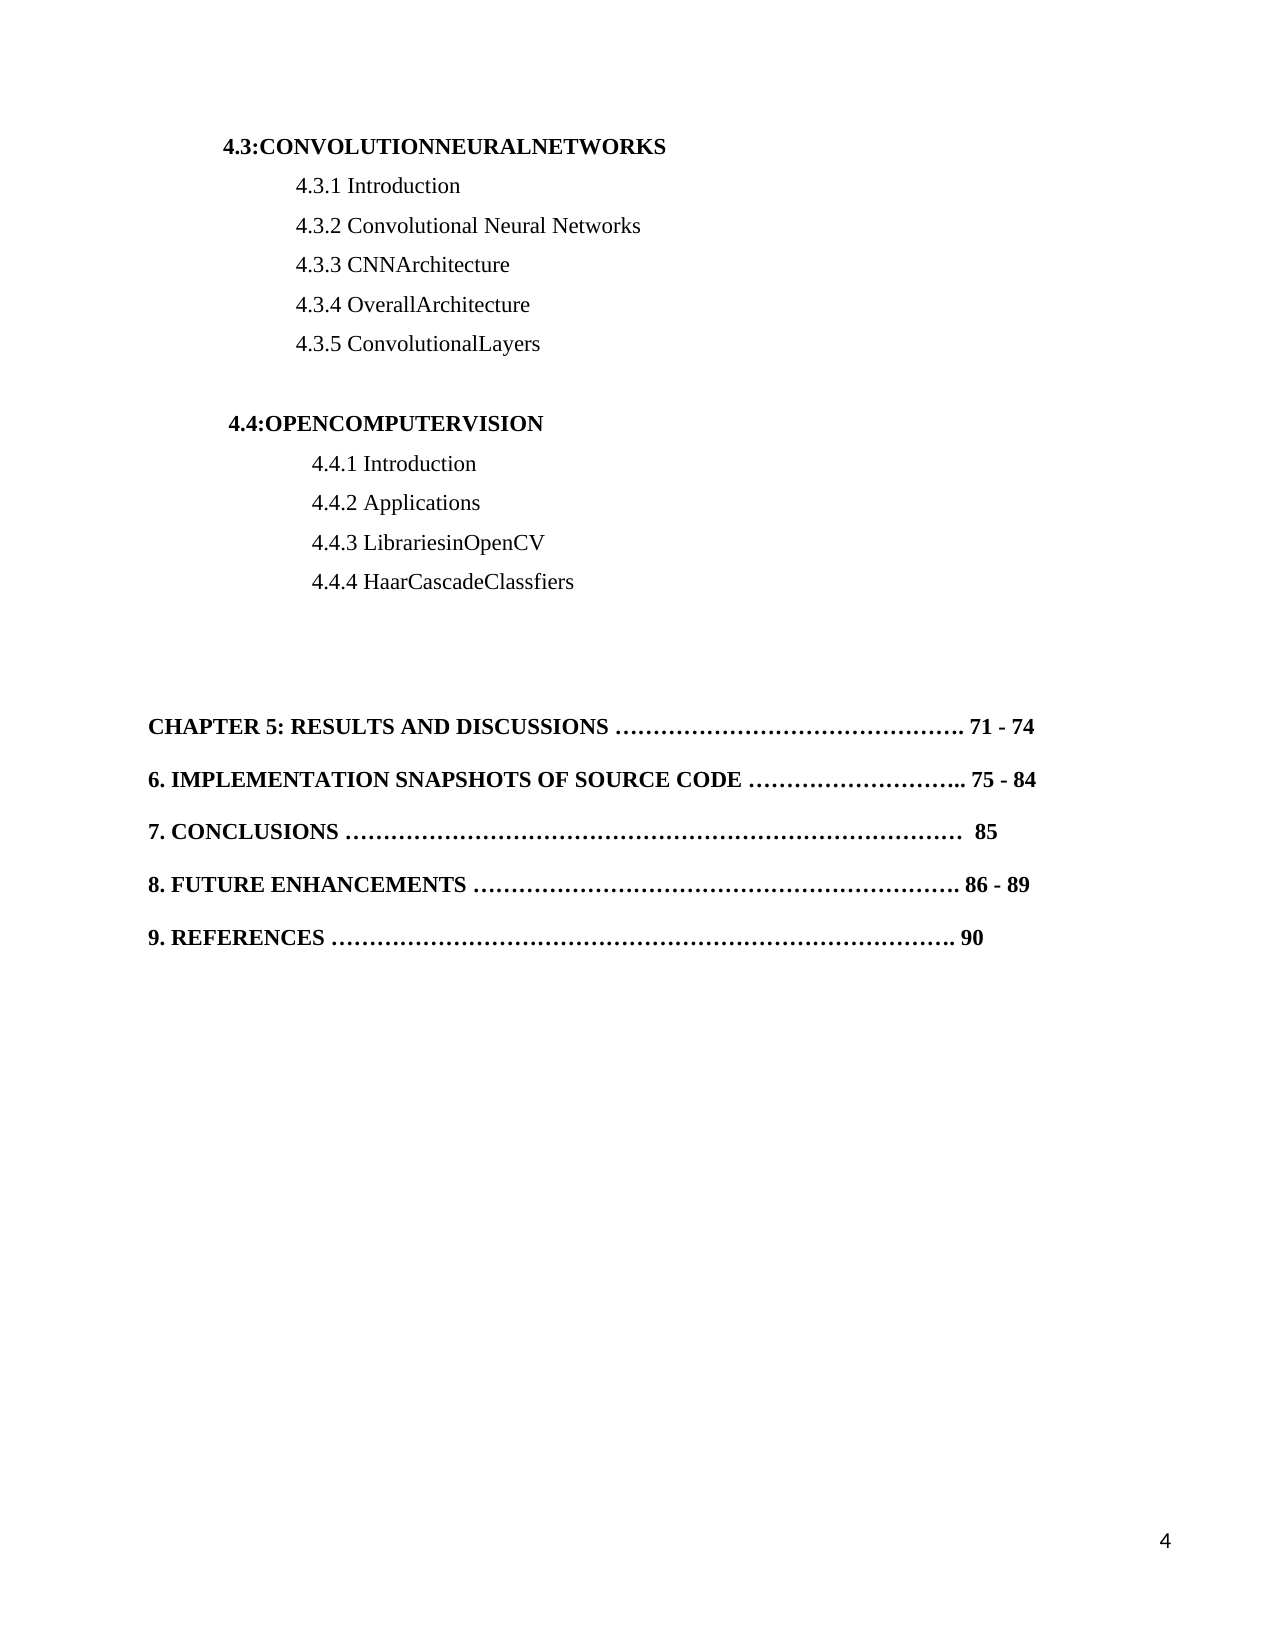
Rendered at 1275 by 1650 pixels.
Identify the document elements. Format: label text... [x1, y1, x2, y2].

text 6. IMPLEMENTATION SNAPSHOTS OF SOURCE CODE ……………………….. 75 - 84 [148, 766, 1171, 792]
subtitle 4.4:OPENCOMPUTERVISION [148, 410, 1171, 436]
text 4.3.4 OverallArchitecture [148, 291, 1171, 317]
text 8. FUTURE ENHANCEMENTS ………………………………………………………. 86 - 89 [148, 871, 1171, 897]
text 4.3.1 Introduction [148, 172, 1171, 199]
subtitle 4.3:CONVOLUTIONNEURALNETWORKS [148, 133, 1171, 159]
text 7. CONCLUSIONS ……………………………………………………………………… 85 [148, 818, 1171, 845]
text 4.3.5 ConvolutionalLayers [148, 330, 1171, 357]
text 4.4.1 Introduction [237, 449, 1171, 476]
text 4.4.4 HaarCascadeClassfiers [237, 568, 1171, 594]
text 4.3.2 Convolutional Neural Networks [221, 212, 1171, 238]
text 4.4.3 LibrariesinOpenCV [237, 528, 1171, 555]
text CHAPTER 5: RESULTS AND DISCUSSIONS ………………………………………. 71 - 74 [148, 713, 1171, 739]
text 4.4.2 Applications [237, 489, 1171, 515]
text 4.3.3 CNNArchitecture [221, 251, 1171, 278]
text 9. REFERENCES ………………………………………………………………………. 90 [148, 924, 1171, 950]
